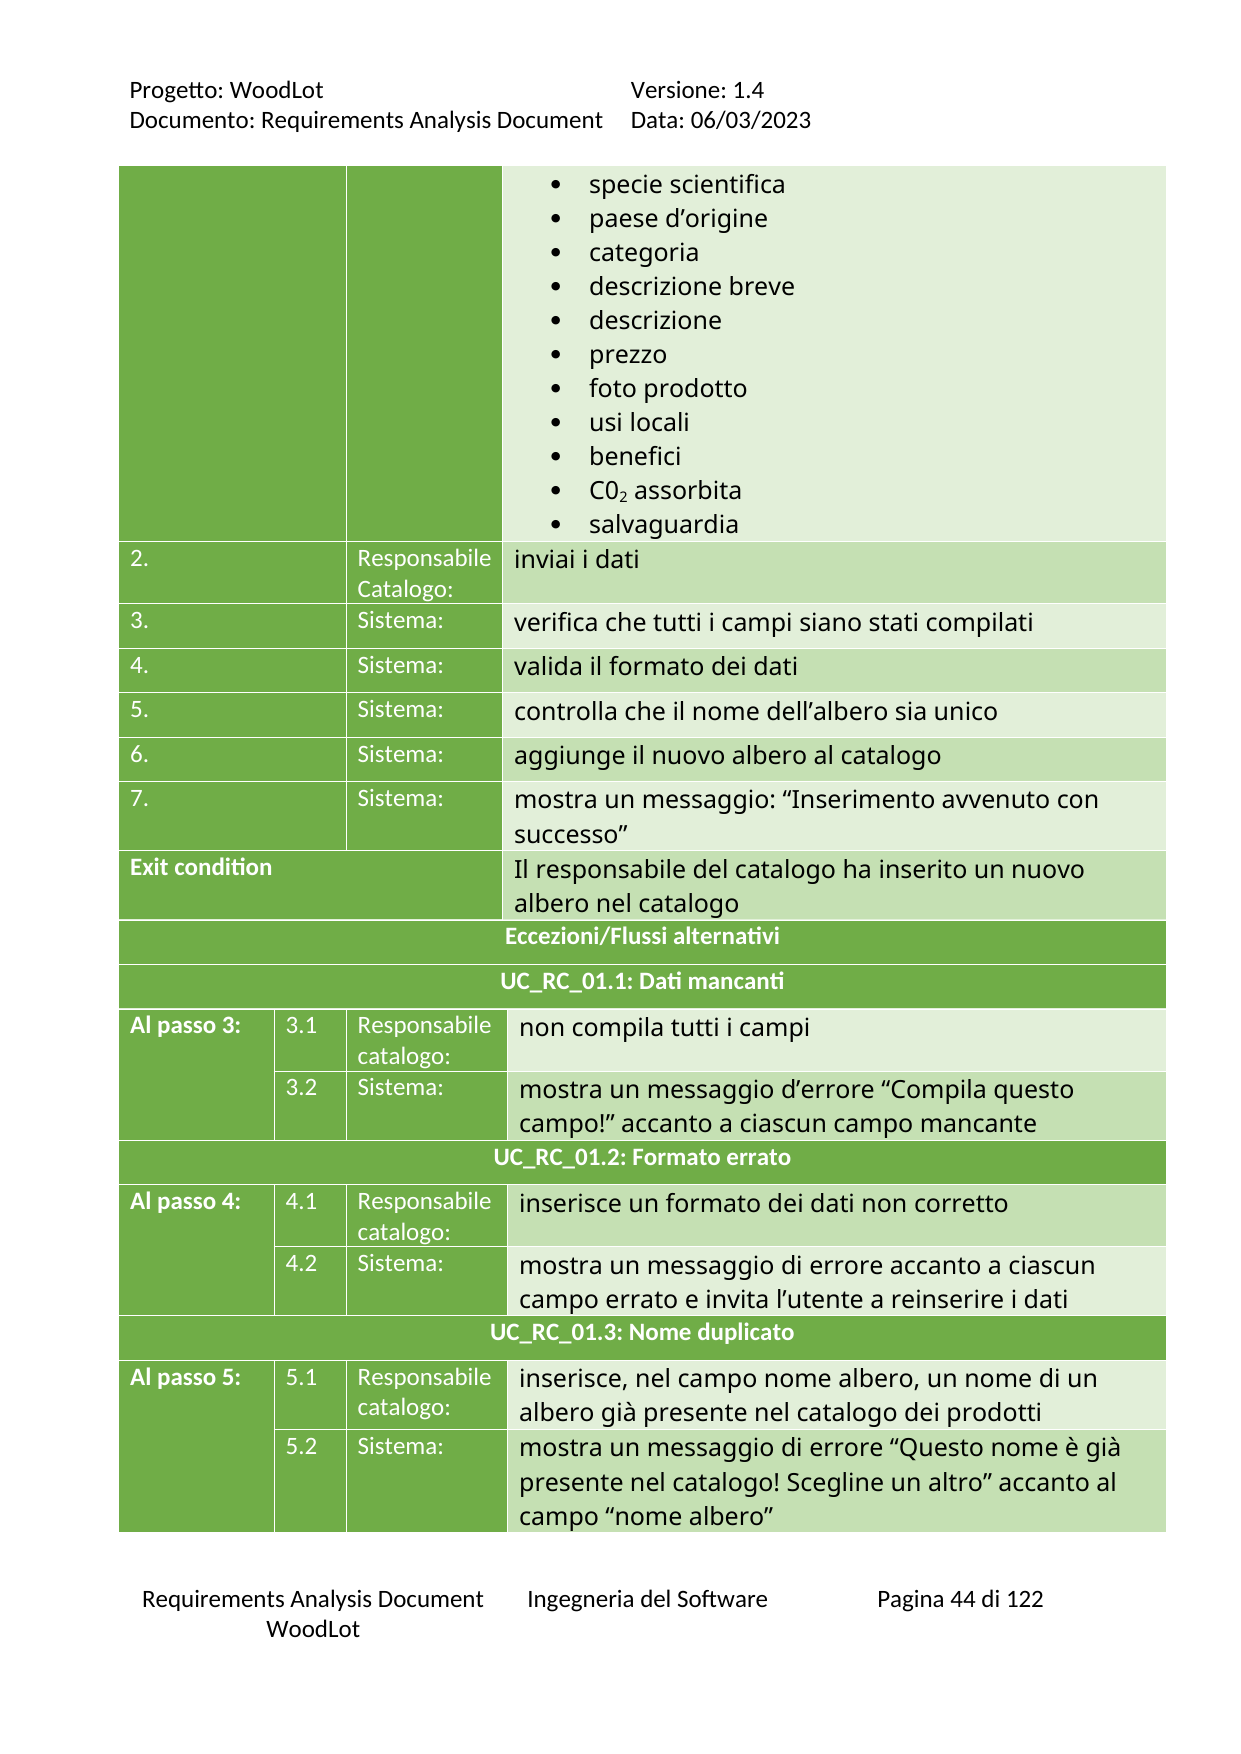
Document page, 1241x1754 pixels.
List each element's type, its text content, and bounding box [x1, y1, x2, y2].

table_cell 3. [119, 604, 346, 648]
table_cell Responsabile catalogo: [347, 1361, 507, 1429]
table_cell Sistema: [347, 1072, 507, 1140]
table_cell mostra un messaggio di errore “Questo nome è già presente nel catalogo! Scegline un altro” accanto al campo “nome albero” [508, 1430, 1166, 1532]
table_cell mostra un messaggio d’errore “Compila questo campo!” accanto a ciascun campo mancante [508, 1072, 1166, 1140]
table_cell Sistema: [347, 604, 502, 648]
table_cell 3.2 [275, 1072, 346, 1140]
table_cell mostra un messaggio di errore accanto a ciascun campo errato e invita l’utente a reinserire i dati [508, 1247, 1166, 1315]
table_cell Sistema: [347, 693, 502, 737]
table_cell Exit condition [119, 851, 502, 919]
table_cell Al passo 5: [119, 1361, 274, 1532]
table_cell valida il formato dei dati [503, 649, 1166, 692]
table_cell 6. [119, 738, 346, 781]
table_cell Sistema: [347, 738, 502, 781]
table_cell 1. [119, 166, 346, 541]
table_cell 5.1 [275, 1361, 346, 1429]
table_cell Sistema: [347, 1430, 507, 1532]
table_cell 5.2 [275, 1430, 346, 1532]
table_cell 4.1 [275, 1185, 346, 1246]
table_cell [347, 166, 502, 541]
table_cell inserisce, nel campo nome albero, un nome di un albero già presente nel catalogo dei prodotti [508, 1361, 1166, 1429]
table_cell UC_RC_01.2: Formato errato [119, 1141, 1166, 1184]
table_cell 4. [119, 649, 346, 692]
table_cell Eccezioni/Flussi alternativi [119, 921, 1166, 964]
table_cell 5. [119, 693, 346, 737]
table_cell controlla che il nome dell’albero sia unico [503, 693, 1166, 737]
table_cell mostra un messaggio: “Inserimento avvenuto con successo” [503, 782, 1166, 850]
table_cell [503, 166, 1166, 541]
table_cell 4.2 [275, 1247, 346, 1315]
table_cell 7. [119, 782, 346, 850]
table_cell Sistema: [347, 1247, 507, 1315]
table_cell 2. [119, 542, 346, 603]
table_cell inviai i dati [503, 542, 1166, 603]
table_cell Sistema: [347, 649, 502, 692]
table_cell Il responsabile del catalogo ha inserito un nuovo albero nel catalogo [503, 851, 1166, 919]
table_cell UC_RC_01.1: Dati mancanti [119, 965, 1166, 1008]
table_cell Al passo 3: [119, 1010, 274, 1140]
table_cell inserisce un formato dei dati non corretto [508, 1185, 1166, 1246]
table_cell Responsabile catalogo: [347, 1185, 507, 1246]
table_cell Responsabile catalogo: [347, 1010, 507, 1071]
table_cell Sistema: [347, 782, 502, 850]
table_cell non compila tutti i campi [508, 1010, 1166, 1071]
table_cell UC_RC_01.3: Nome duplicato [119, 1316, 1166, 1360]
table_cell verifica che tutti i campi siano stati compilati [503, 604, 1166, 648]
table_cell 3.1 [275, 1010, 346, 1071]
table_cell Responsabile Catalogo: [347, 542, 502, 603]
table_cell aggiunge il nuovo albero al catalogo [503, 738, 1166, 781]
table_cell Al passo 4: [119, 1185, 274, 1315]
